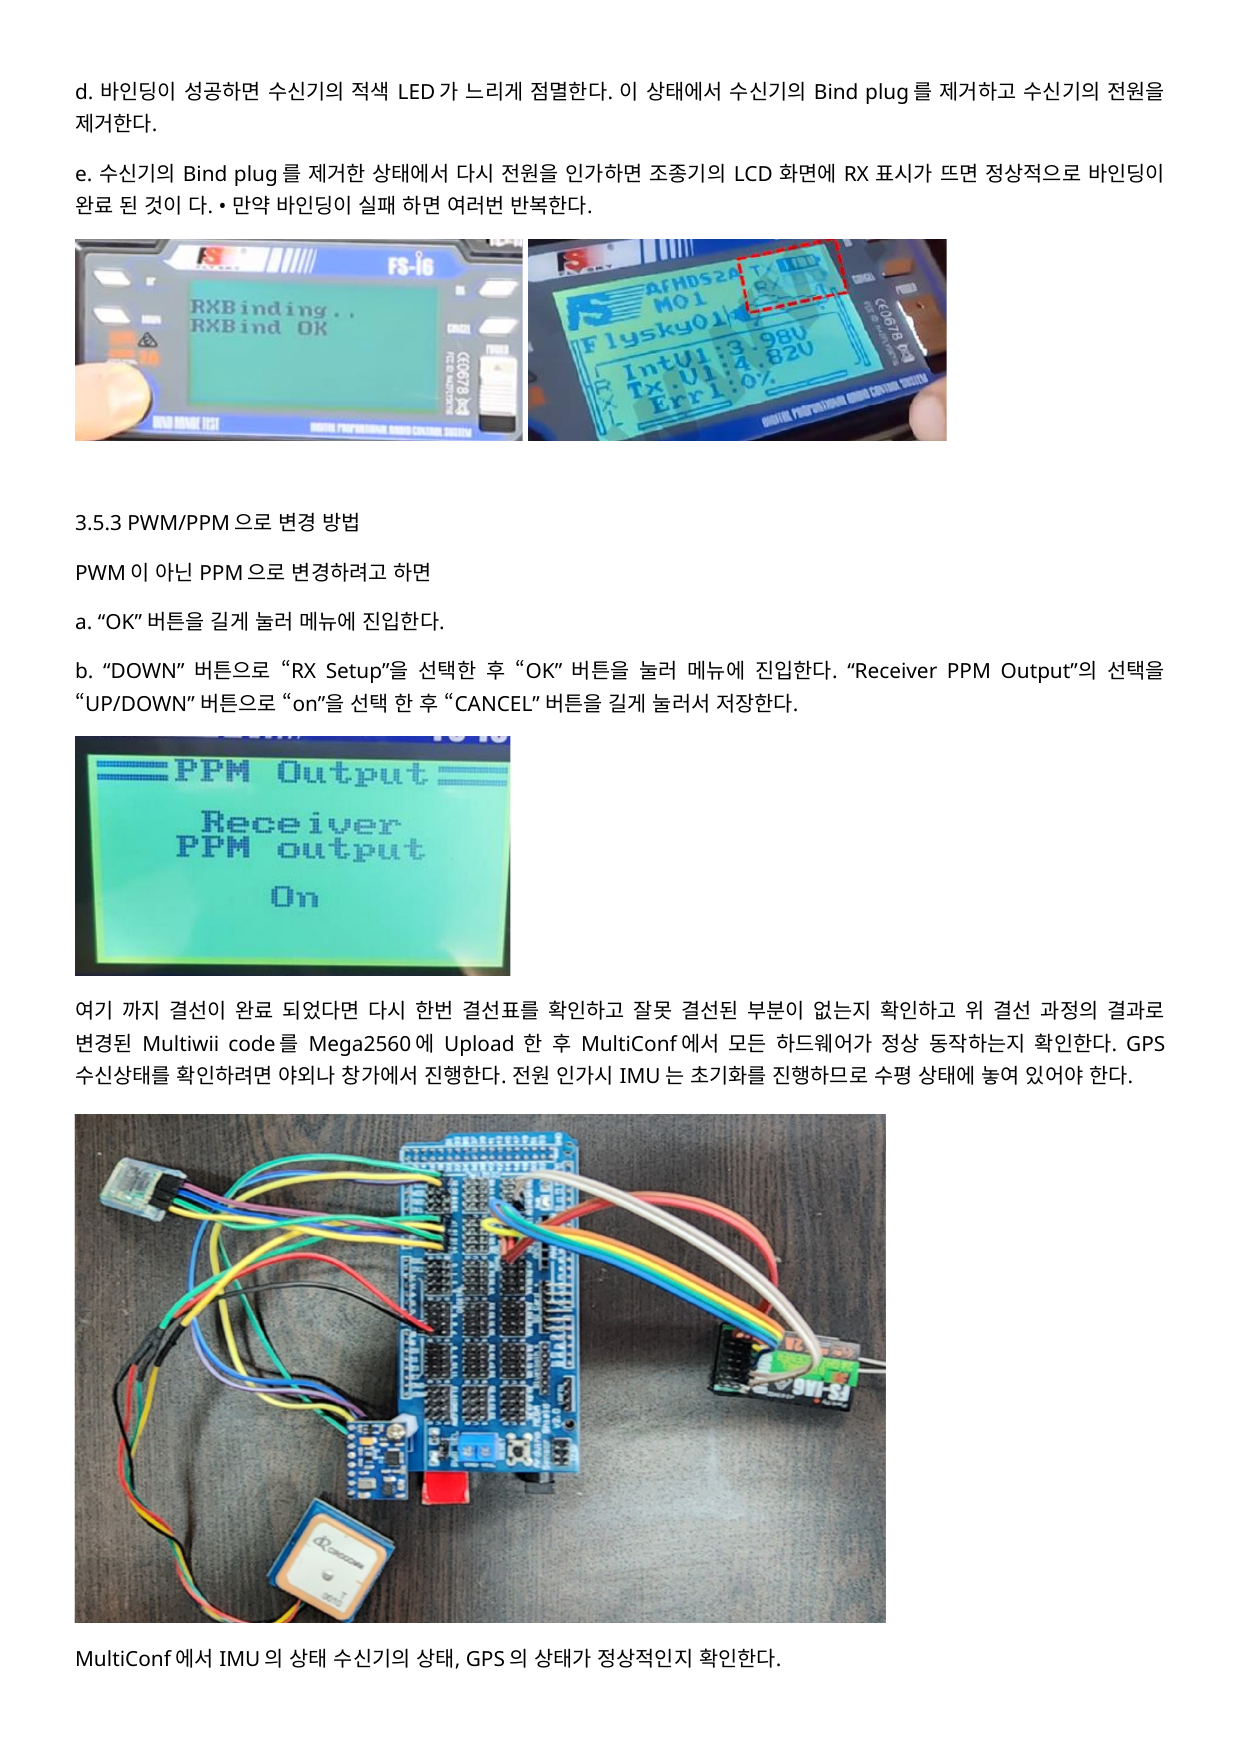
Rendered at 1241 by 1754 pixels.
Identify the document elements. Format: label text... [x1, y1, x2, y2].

text a. “OK” 버튼을 길게 눌러 메뉴에 진입한다. [75, 605, 1165, 635]
text 3.5.3 PWM/PPM으로 변경 방법 [75, 506, 1165, 537]
text b. “DOWN” 버튼으로 “RX Setup”을 선택한 후 “OK” 버튼을 눌러 메뉴에 진입한다. “Receiver PPM Output”의 선택을 “UP/DOWN” 버튼으로 “on”을 선택 한 후 “CANCEL” 버튼을 길게 눌러서 저장한다. [75, 654, 1165, 717]
picture [76, 1114, 885, 1623]
text 여기 까지 결선이 완료 되었다면 다시 한번 결선표를 확인하고 잘못 결선된 부분이 없는지 확인하고 위 결선 과정의 결과로 변경된 Multiwii code를 Mega2560에 Upload 한 후 MultiConf에서 모든 하드웨어가 정상 동작하는지 확인한다. GPS 수신상태를 확인하려면 야외나 창가에서 진행한다. 전원 인가시 IMU는 초기화를 진행하므로 수평 상태에 놓여 있어야 한다. [75, 994, 1165, 1090]
text d. 바인딩이 성공하면 수신기의 적색 LED가 느리게 점멸한다. 이 상태에서 수신기의 Bind plug를 제거하고 수신기의 전원을 제거한다. [75, 75, 1165, 138]
picture [75, 239, 523, 441]
text e. 수신기의 Bind plug를 제거한 상태에서 다시 전원을 인가하면 조종기의 LCD 화면에 RX 표시가 뜨면 정상적으로 바인딩이 완료 된 것이 다. • 만약 바인딩이 실패 하면 여러번 반복한다. [75, 157, 1165, 220]
text MultiConf에서 IMU의 상태 수신기의 상태, GPS의 상태가 정상적인지 확인한다. [75, 1642, 1165, 1672]
picture [528, 239, 947, 441]
text PWM이 아닌 PPM으로 변경하려고 하면 [75, 556, 1165, 586]
picture [75, 736, 511, 976]
